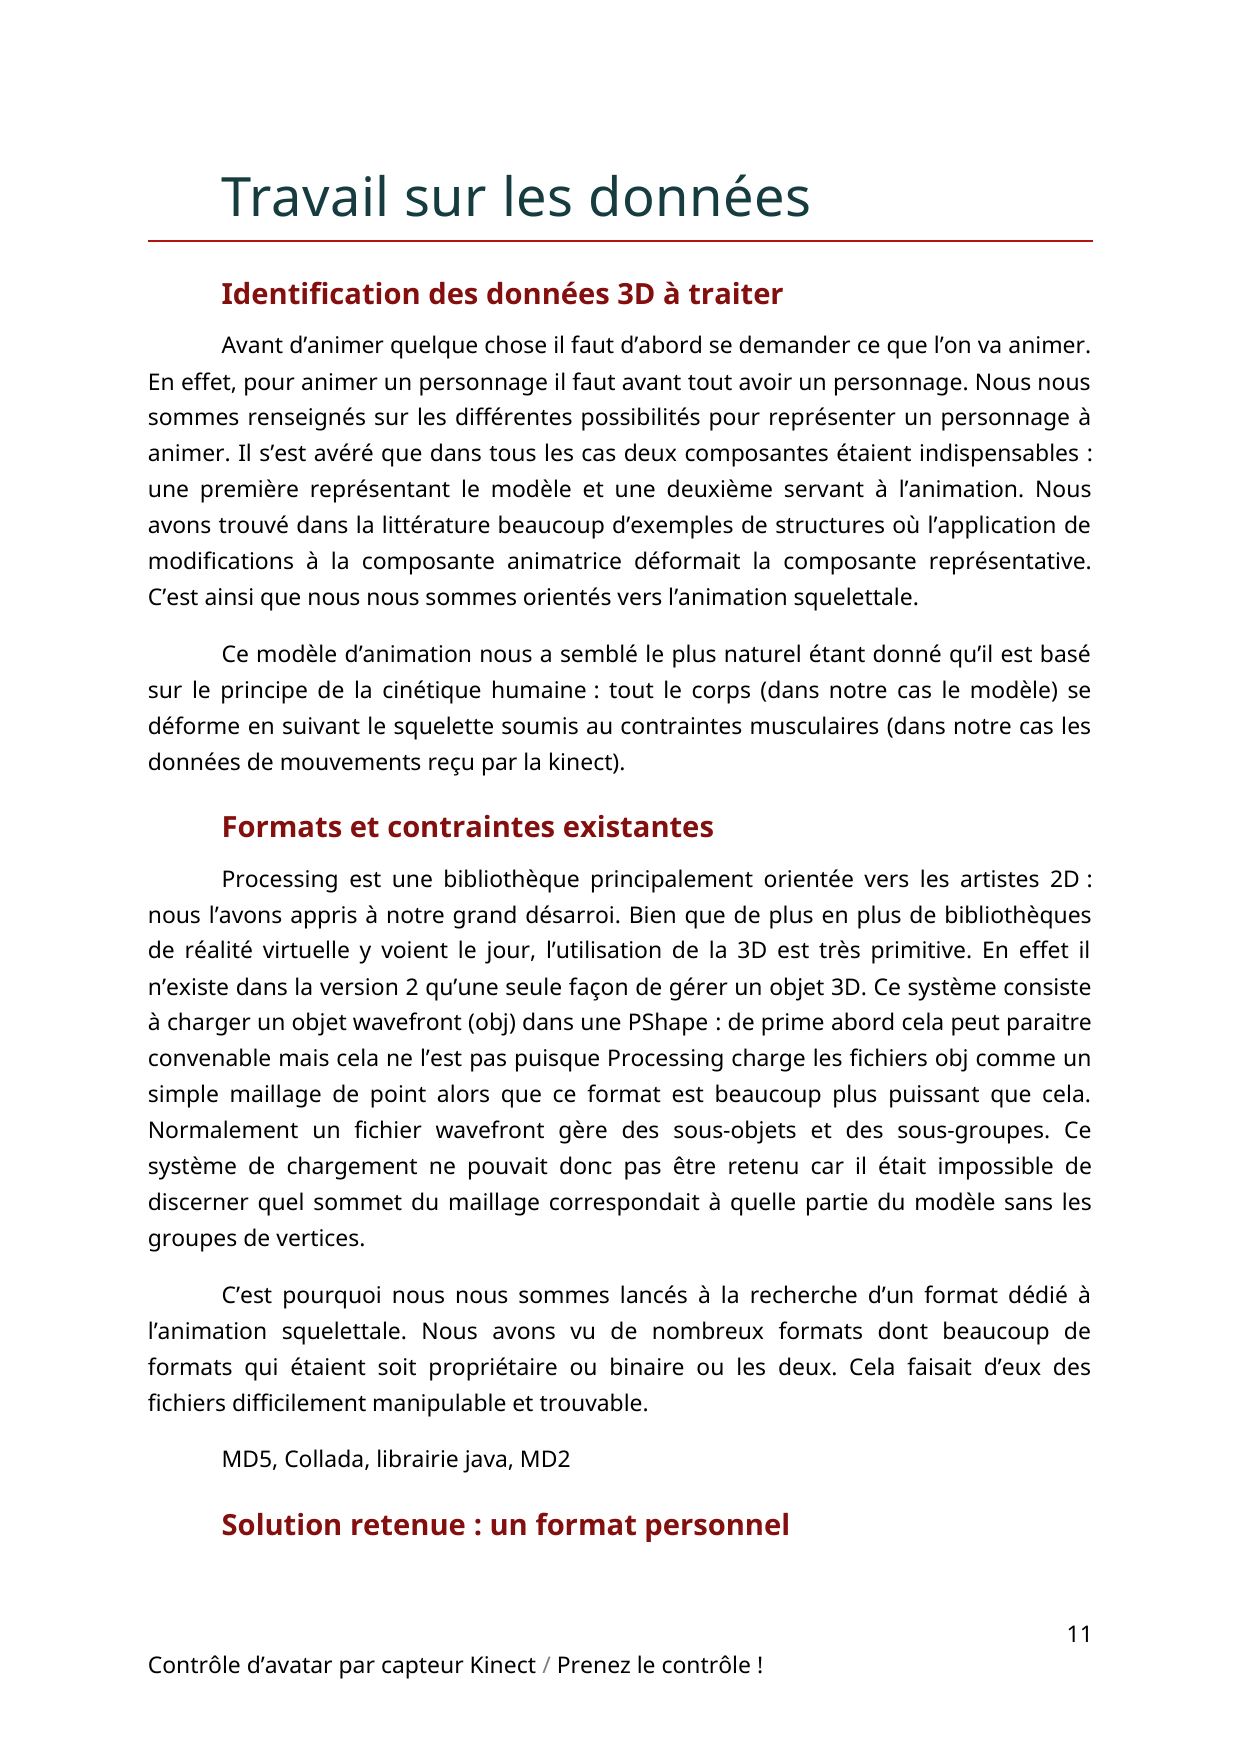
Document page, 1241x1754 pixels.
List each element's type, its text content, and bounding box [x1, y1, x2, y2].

text Avant d’animer quelque chose il faut d’abord se demander ce que l’on va animer. En effet, pour animer un personnage il faut avant tout avoir un personnage. Nous nous sommes renseignés sur les différentes possibilités pour représenter un personnage à animer. Il s’est avéré que dans tous les cas deux composantes étaient indispensables : une première représentant le modèle et une deuxième servant à l’animation. Nous avons trouvé dans la littérature beaucoup d’exemples de structures où l’application de modifications à la composante animatrice déformait la composante représentative. C’est ainsi que nous nous sommes orientés vers l’animation squelettale. [148, 329, 1093, 612]
text C’est pourquoi nous nous sommes lancés à la recherche d’un format dédié à l’animation squelettale. Nous avons vu de nombreux formats dont beaucoup de formats qui étaient soit propriétaire ou binaire ou les deux. Cela faisait d’eux des fichiers difficilement manipulable et trouvable. [148, 1279, 1093, 1418]
text Ce modèle d’animation nous a semblé le plus naturel étant donné qu’il est basé sur le principe de la cinétique humaine : tout le corps (dans notre cas le modèle) se déforme en suivant le squelette soumis au contraintes musculaires (dans notre cas les données de mouvements reçu par la kinect). [148, 638, 1093, 777]
subtitle Identification des données 3D à traiter [148, 273, 1093, 313]
text Processing est une bibliothèque principalement orientée vers les artistes 2D : nous l’avons appris à notre grand désarroi. Bien que de plus en plus de bibliothèques de réalité virtuelle y voient le jour, l’utilisation de la 3D est très primitive. En effet il n’existe dans la version 2 qu’une seule façon de gérer un objet 3D. Ce système consiste à charger un objet wavefront (obj) dans une PShape : de prime abord cela peut paraitre convenable mais cela ne l’est pas puisque Processing charge les fichiers obj comme un simple maillage de point alors que ce format est beaucoup plus puissant que cela. Normalement un fichier wavefront gère des sous-objets et des sous-groupes. Ce système de chargement ne pouvait donc pas être retenu car il était impossible de discerner quel sommet du maillage correspondait à quelle partie du modèle sans les groupes de vertices. [148, 863, 1093, 1253]
subtitle Solution retenue : un format personnel [148, 1504, 1093, 1544]
title Travail sur les données [148, 158, 1093, 240]
subtitle Formats et contraintes existantes [148, 807, 1093, 846]
text MD5, Collada, librairie java, MD2 [148, 1443, 1093, 1474]
